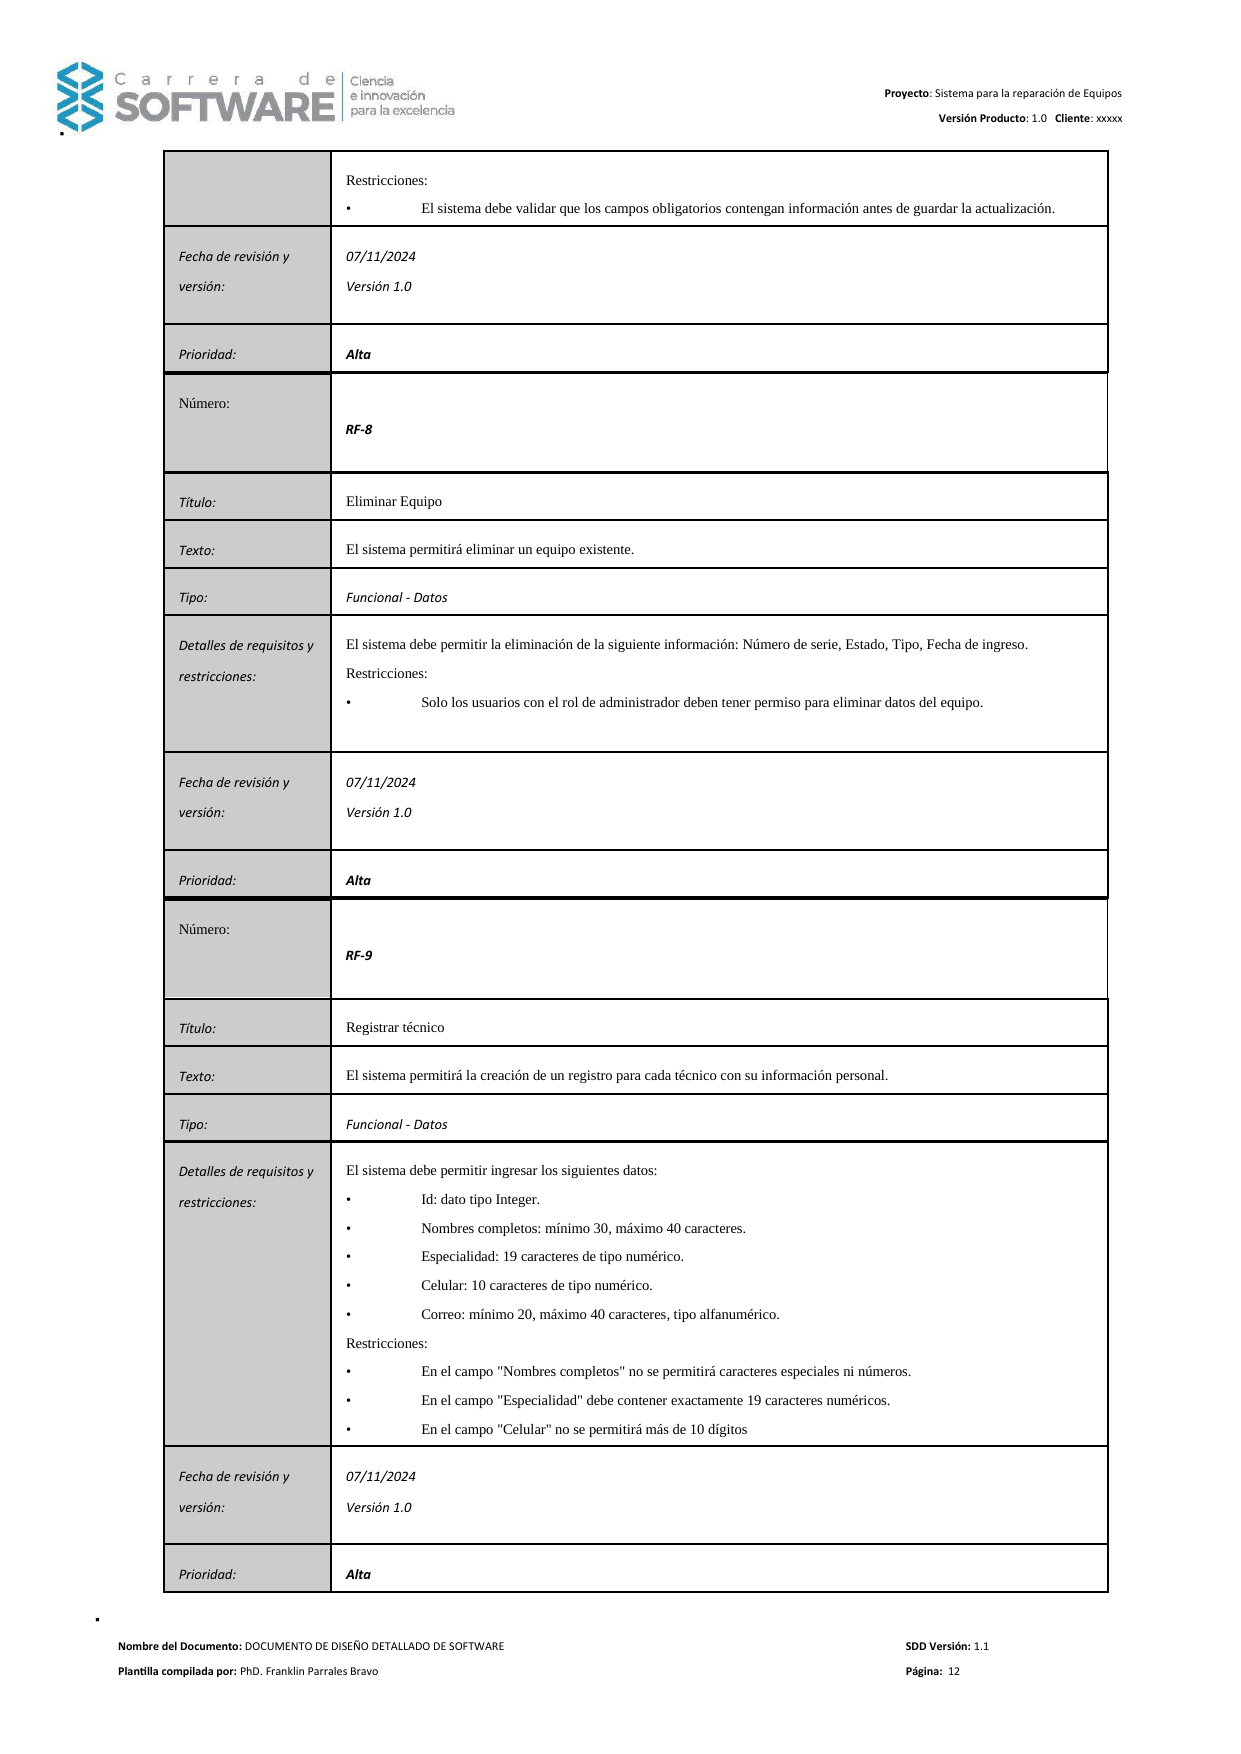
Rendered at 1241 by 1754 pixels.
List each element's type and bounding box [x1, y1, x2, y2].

picture [46, 46, 461, 154]
